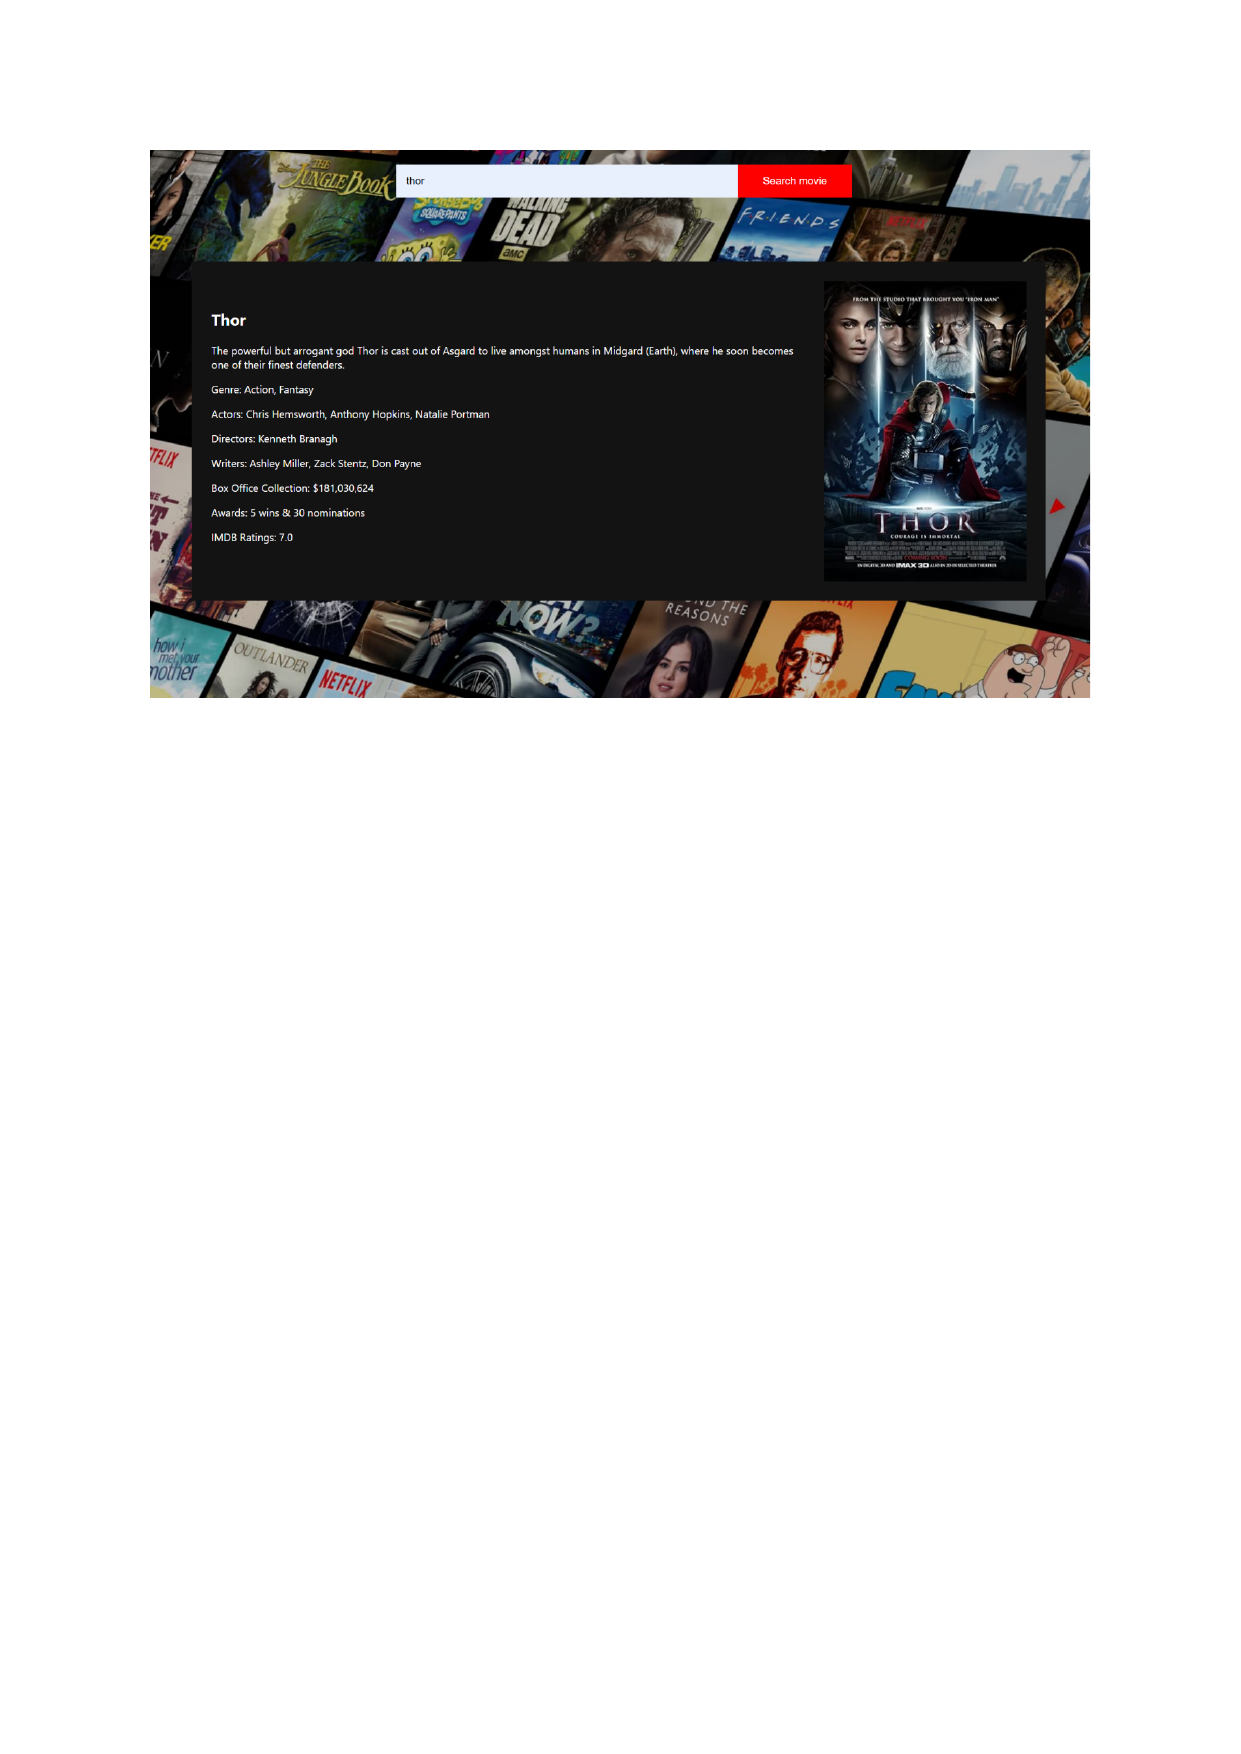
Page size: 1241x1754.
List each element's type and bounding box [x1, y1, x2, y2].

picture [150, 150, 1091, 698]
